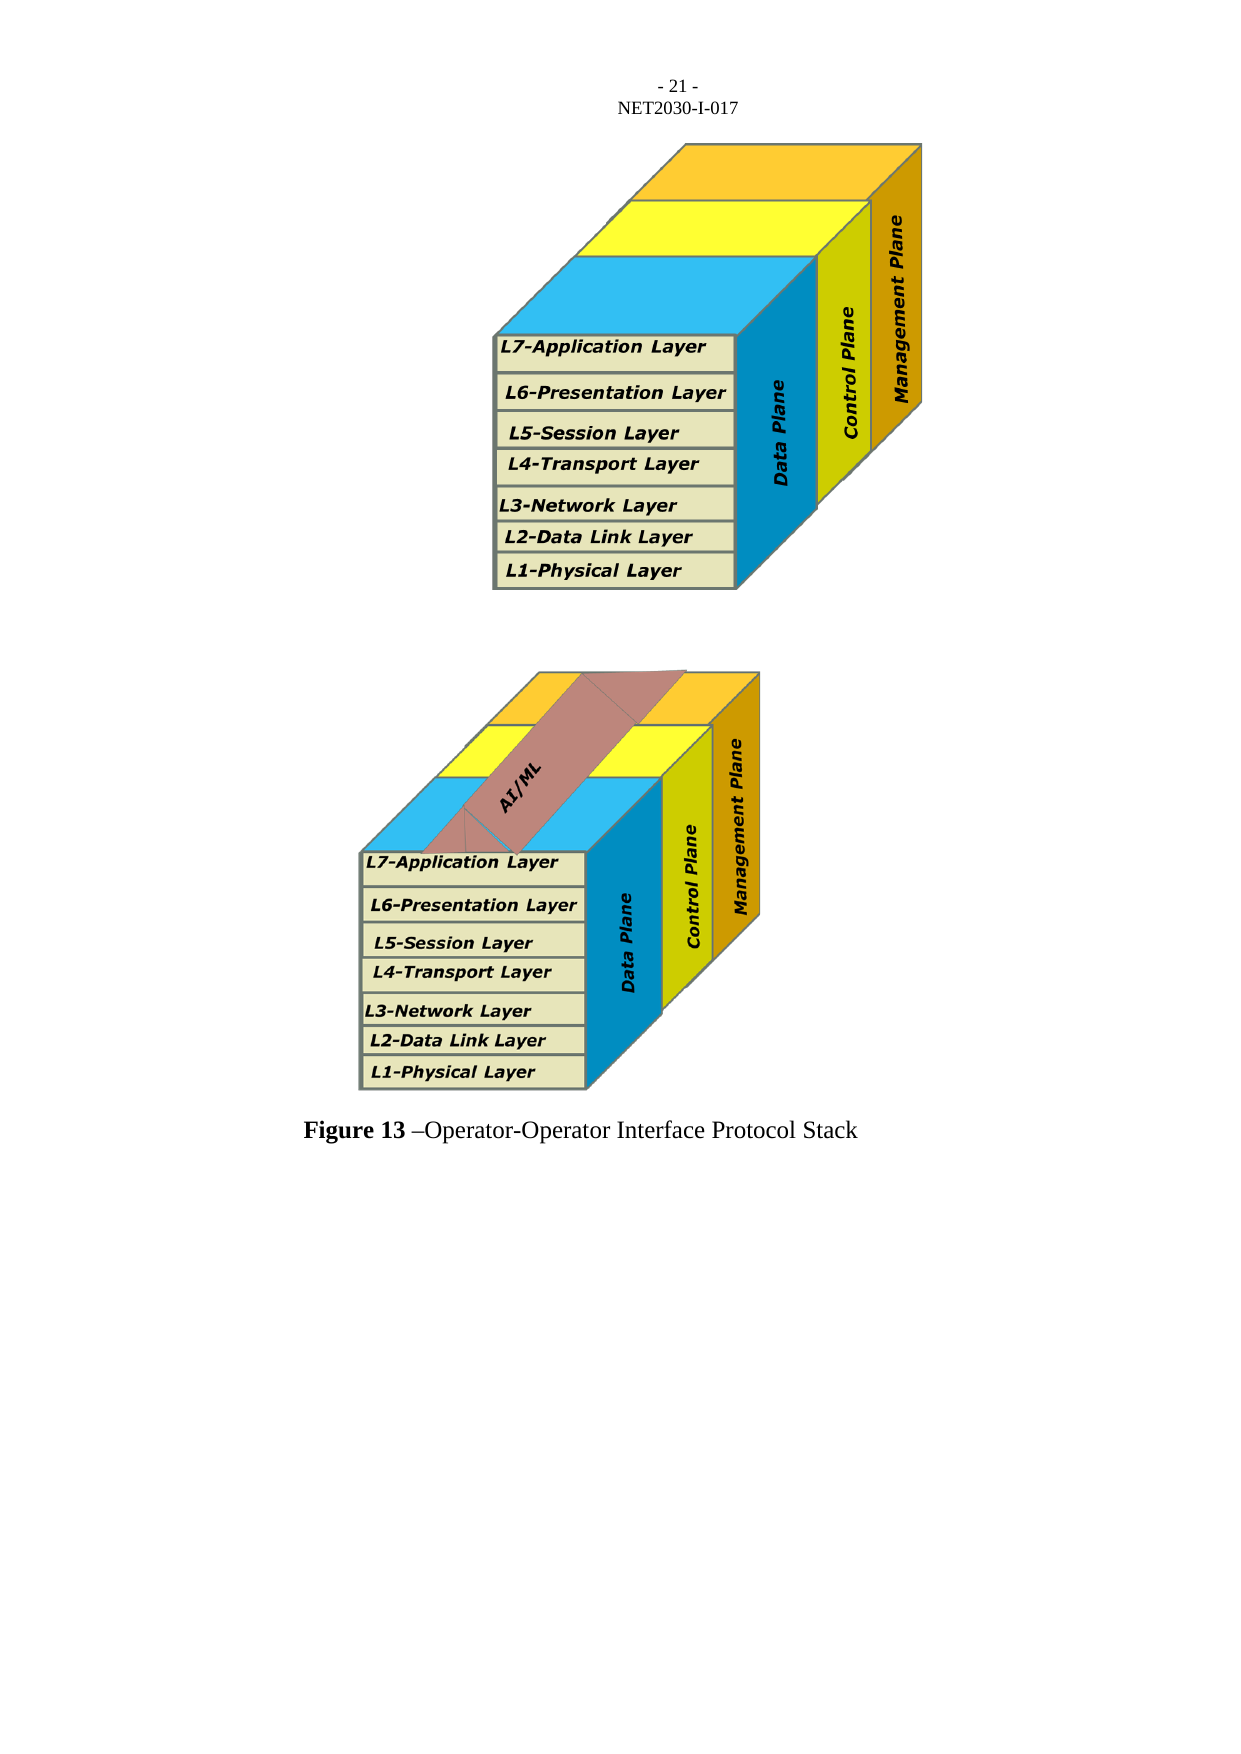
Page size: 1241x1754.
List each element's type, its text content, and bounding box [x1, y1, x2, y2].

text Figure 13 –Operator-Operator Interface Protocol Stack [302, 1115, 1237, 1144]
picture [303, 669, 761, 1091]
picture [433, 143, 923, 591]
